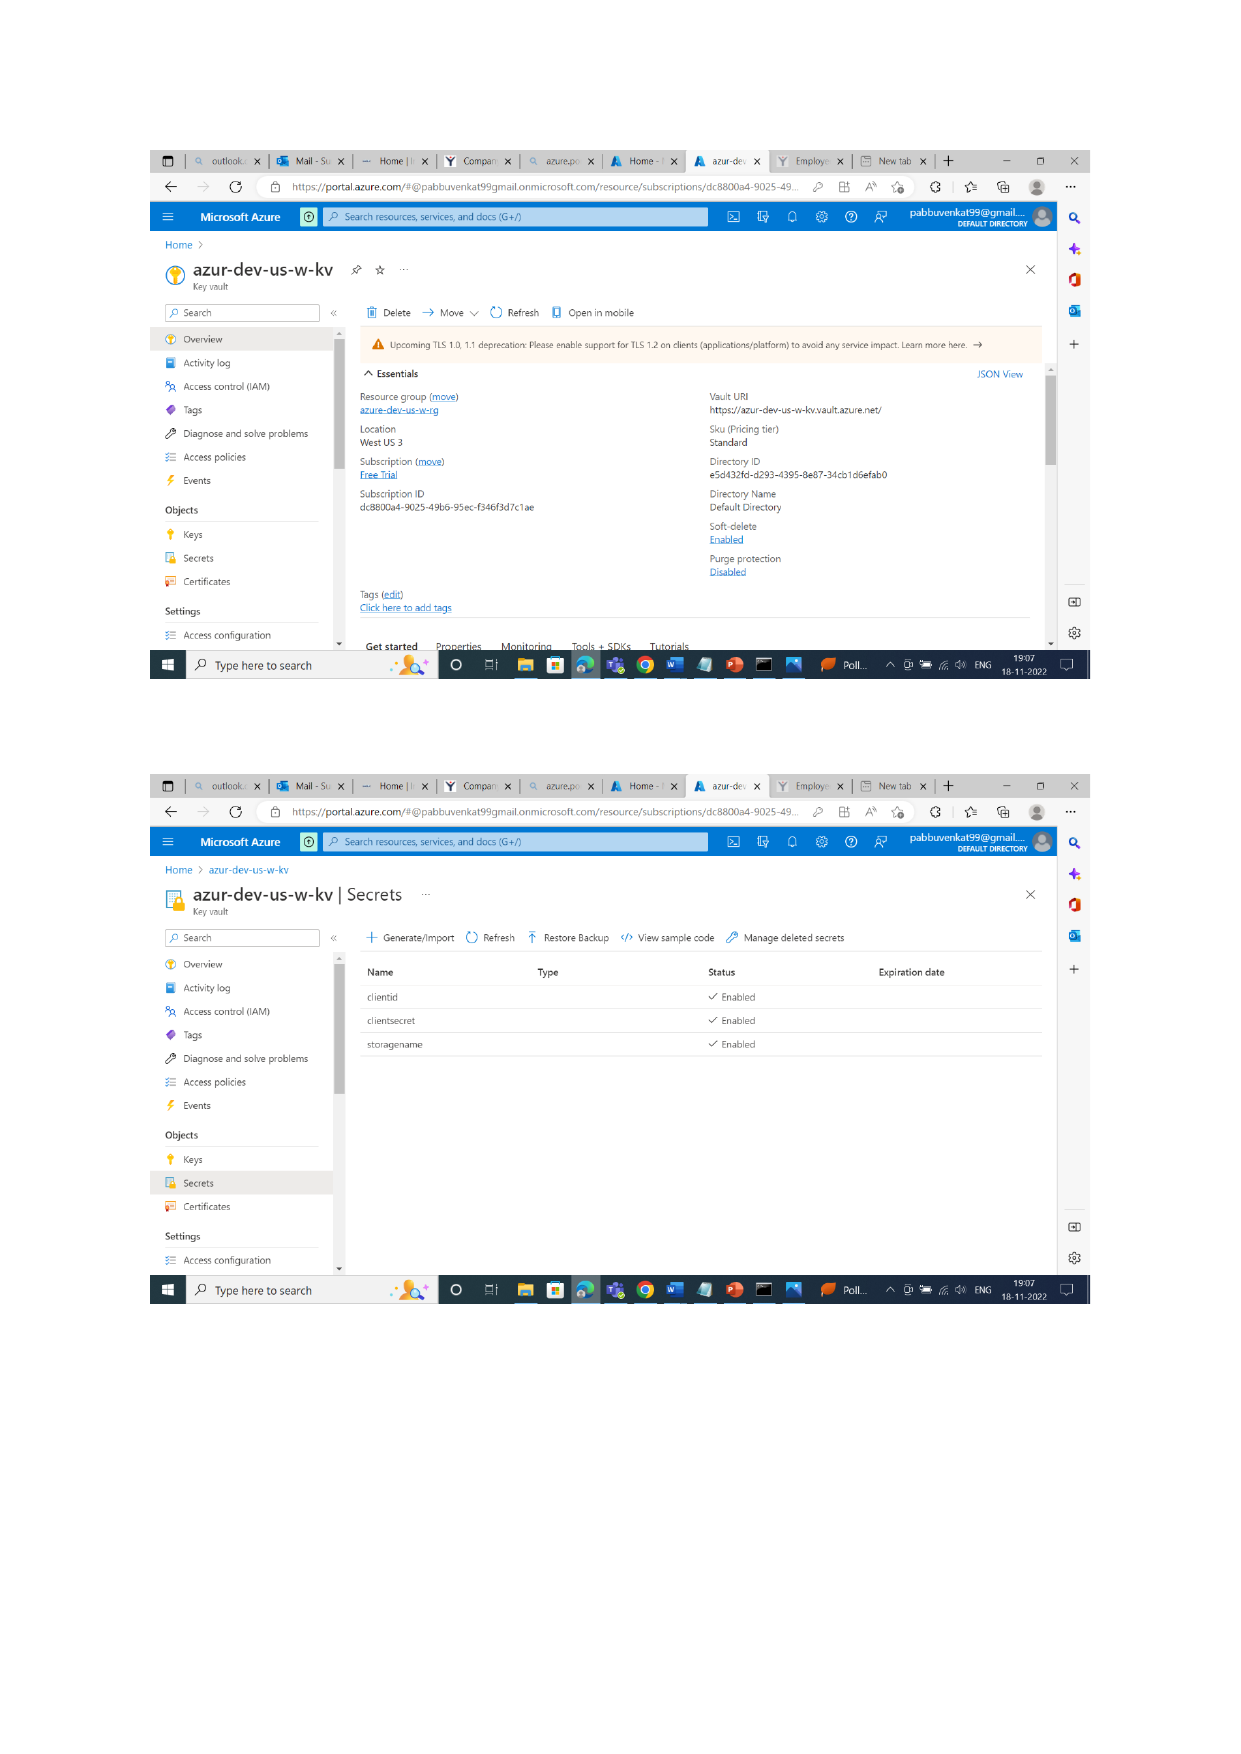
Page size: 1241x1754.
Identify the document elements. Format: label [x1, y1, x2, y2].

picture [150, 150, 1091, 679]
picture [150, 774, 1091, 1304]
